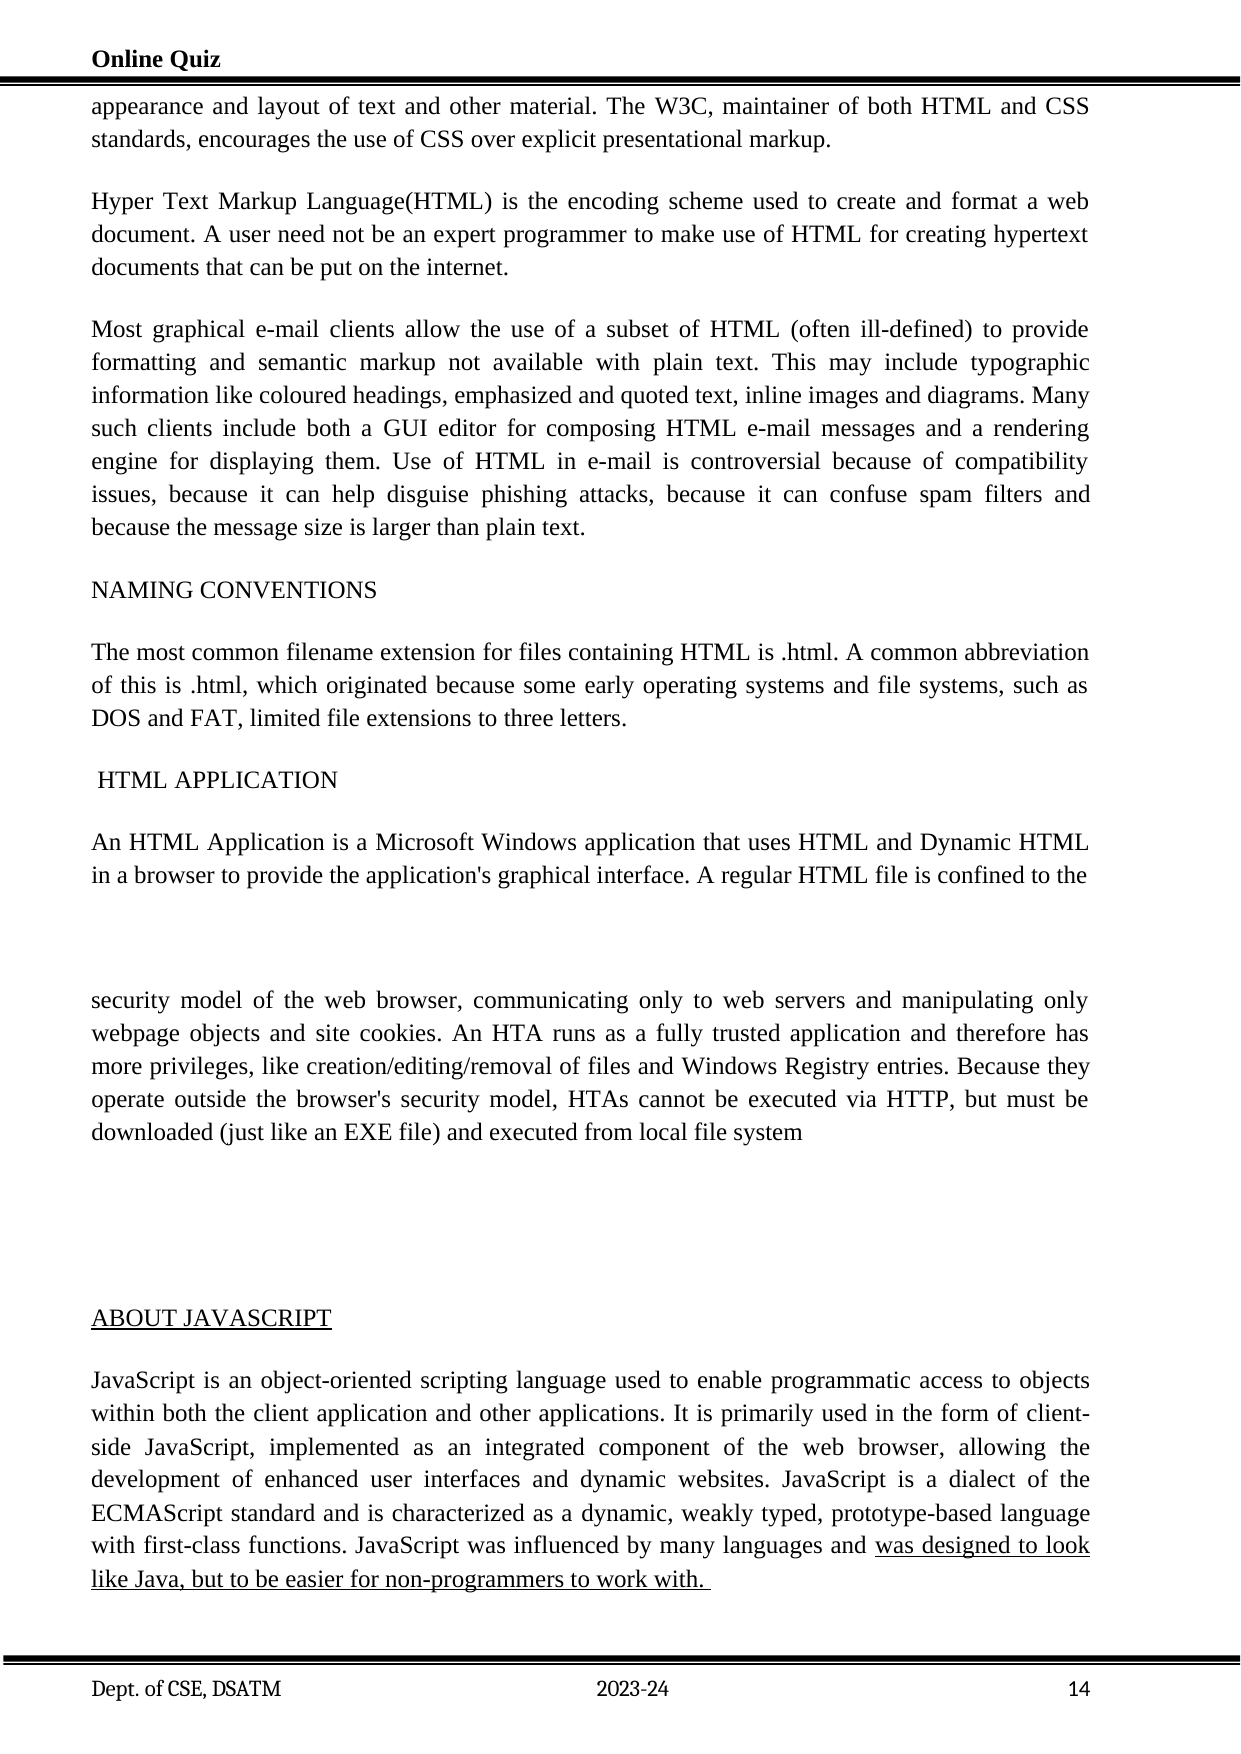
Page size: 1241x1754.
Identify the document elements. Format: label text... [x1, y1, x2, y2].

text An HTML Application is a Microsoft Windows application that uses HTML and Dynamic HTML in a browser to provide the application's graphical interface. A regular HTML file is confined to the [91, 827, 1090, 889]
text JavaScript is an object-oriented scripting language used to enable programmatic access to objects within both the client application and other applications. It is primarily used in the form of client-side JavaScript, implemented as an integrated component of the web browser, allowing the development of enhanced user interfaces and dynamic websites. JavaScript is a dialect of the ECMAScript standard and is characterized as a dynamic, weakly typed, prototype-based language with first-class functions. JavaScript was influenced by many languages and was designed to look like Java, but to be easier for non-programmers to work with. [91, 1366, 1090, 1592]
text The most common filename extension for files containing HTML is .html. A common abbreviation of this is .html, which originated because some early operating systems and file systems, such as DOS and FAT, limited file extensions to three letters. [91, 637, 1090, 732]
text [91, 91, 1090, 153]
text Most graphical e-mail clients allow the use of a subset of HTML (often ill-defined) to provide formatting and semantic markup not available with plain text. This may include typographic information like coloured headings, emphasized and quoted text, inline images and diagrams. Many such clients include both a GUI editor for composing HTML e-mail messages and a rendering engine for displaying them. Use of HTML in e-mail is controversial because of compatibility issues, because it can help disguise phishing attacks, because it can confuse spam filters and because the message size is larger than plain text. [91, 314, 1090, 541]
text security model of the web browser, communicating only to web servers and manipulating only webpage objects and site cookies. An HTA runs as a fully trusted application and therefore has more privileges, like creation/editing/removal of files and Windows Registry entries. Because they operate outside the browser's security model, HTAs cannot be executed via HTTP, but must be downloaded (just like an EXE file) and executed from local file system [91, 985, 1090, 1146]
text Hyper Text Markup Language(HTML) is the encoding scheme used to create and format a web document. A user need not be an expert programmer to make use of HTML for creating hypertext documents that can be put on the internet. [91, 186, 1090, 281]
text HTML APPLICATION [91, 765, 1090, 794]
text ABOUT JAVASCRIPT [91, 1303, 1090, 1332]
text NAMING CONVENTIONS [91, 575, 1090, 603]
